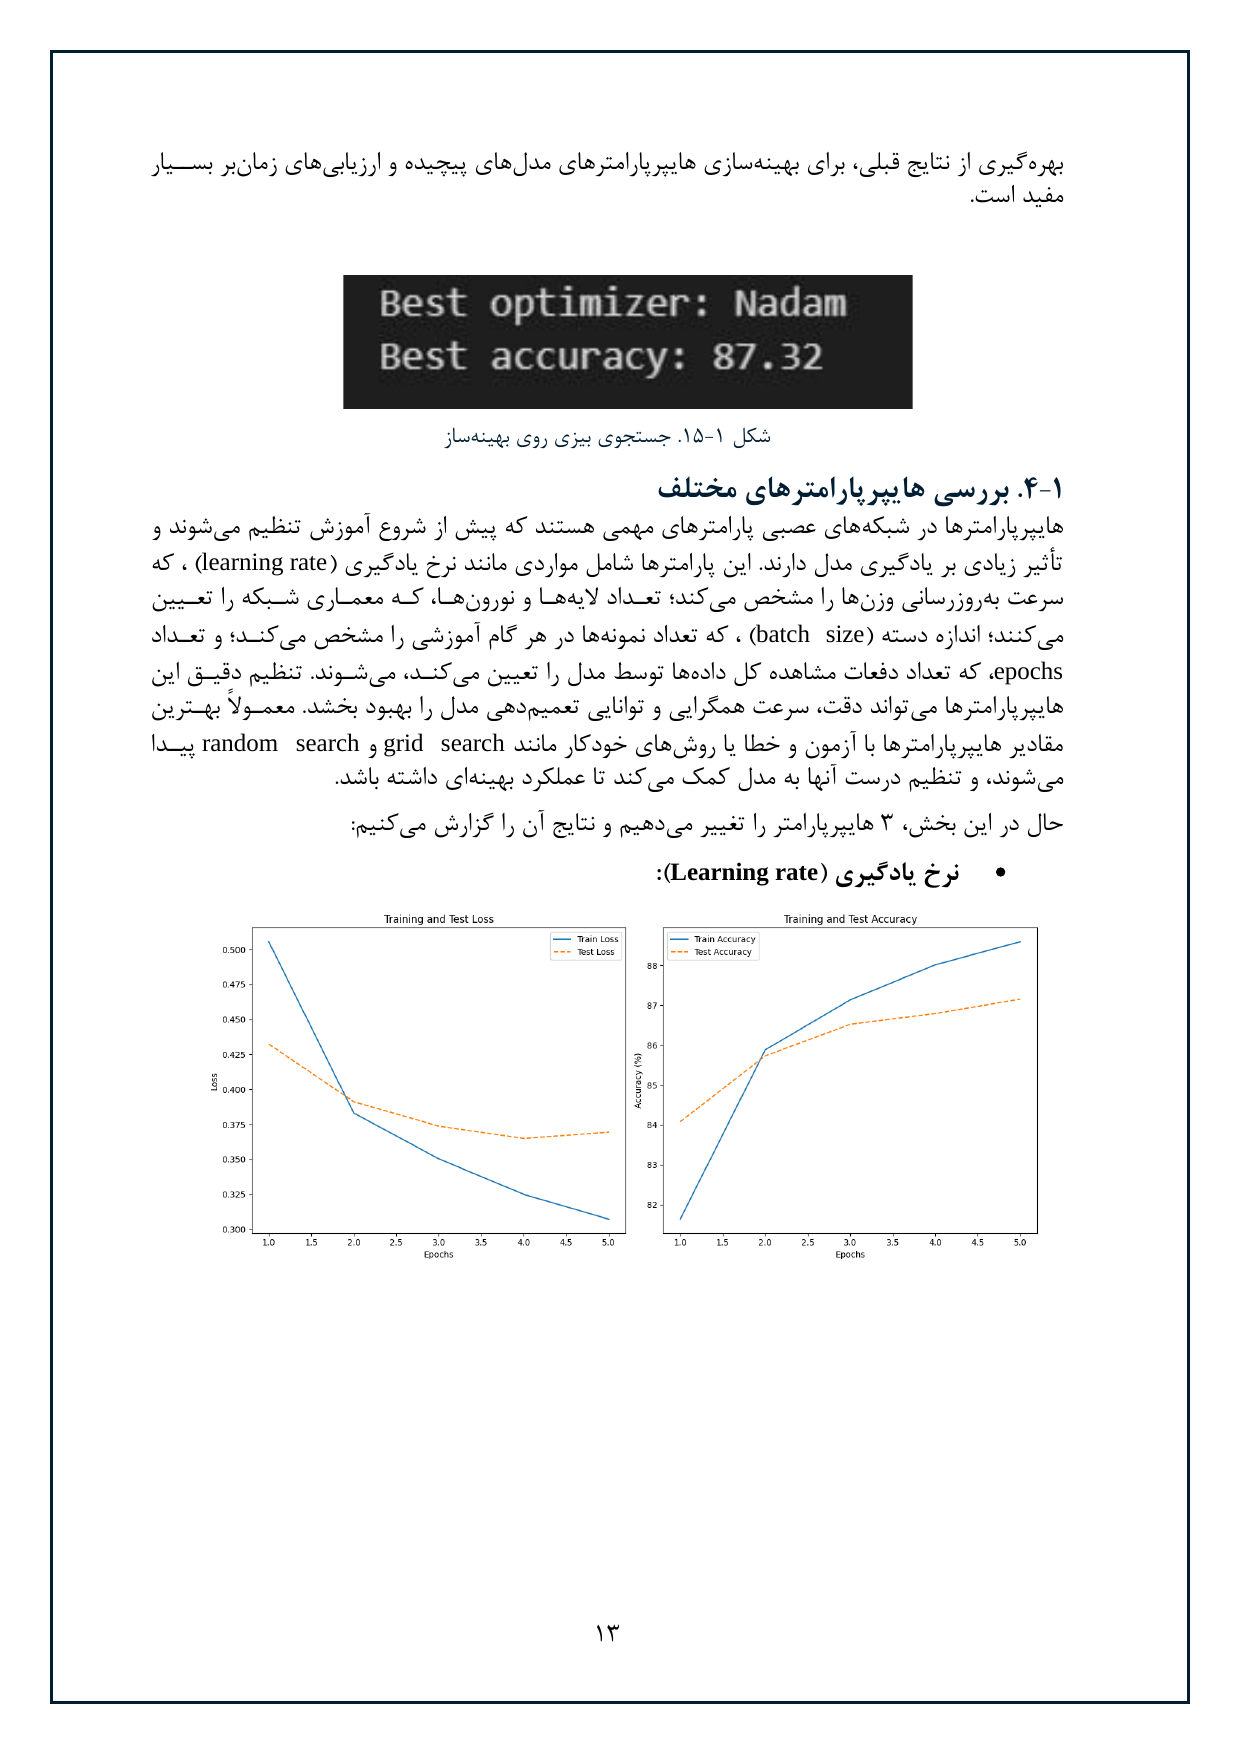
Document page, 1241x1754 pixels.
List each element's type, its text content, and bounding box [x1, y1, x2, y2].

text هایپرپارامترها در شبکه‌های عصبی پارامترهای مهمی هستند که پیش از شروع آموزش تنظیم می‌شوند و تأثیر زیادی بر یادگیری مدل دارند. این پارامترها شامل مواردی مانند نرخ یادگیری (learning rate) ، که سرعت به‌روزرسانی وزن‌ها را مشخص می‌کند؛ تعداد لایه‌ها و نورون‌ها، که معماری شبکه را تعیین می‌کنند؛ اندازه دسته (batch size) ، که تعداد نمونه‌ها در هر گام آموزشی را مشخص می‌کند؛ و تعداد epochs، که تعداد دفعات مشاهده کل داده‌ها توسط مدل را تعیین می‌کند، می‌شوند. تنظیم دقیق این هایپرپارامترها می‌تواند دقت، سرعت همگرایی و توانایی تعمیم‌دهی مدل را بهبود بخشد. معمولاً بهترین مقادیر هایپرپارامترها با آزمون و خطا یا روش‌های خودکار مانند grid search و random search پیدا می‌شوند، و تنظیم درست آنها به مدل کمک می‌کند تا عملکرد بهینه‌ای داشته باشد. [150, 514, 1063, 794]
text حال در این بخش، 3 هایپرپارامتر را تغییر می‌دهیم و نتایج آن را گزارش می‌کنیم: [150, 811, 1063, 841]
list نرخ یادگیری (Learning rate): [150, 857, 996, 891]
picture [343, 275, 913, 409]
text شکل 1-15. جستجوی بیزی روی بهینه‌ساز [150, 426, 1063, 451]
subtitle ۴-۱. بررسی هایپرپارامترهای مختلف [150, 476, 1063, 509]
picture [204, 908, 1043, 1265]
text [150, 150, 1063, 213]
